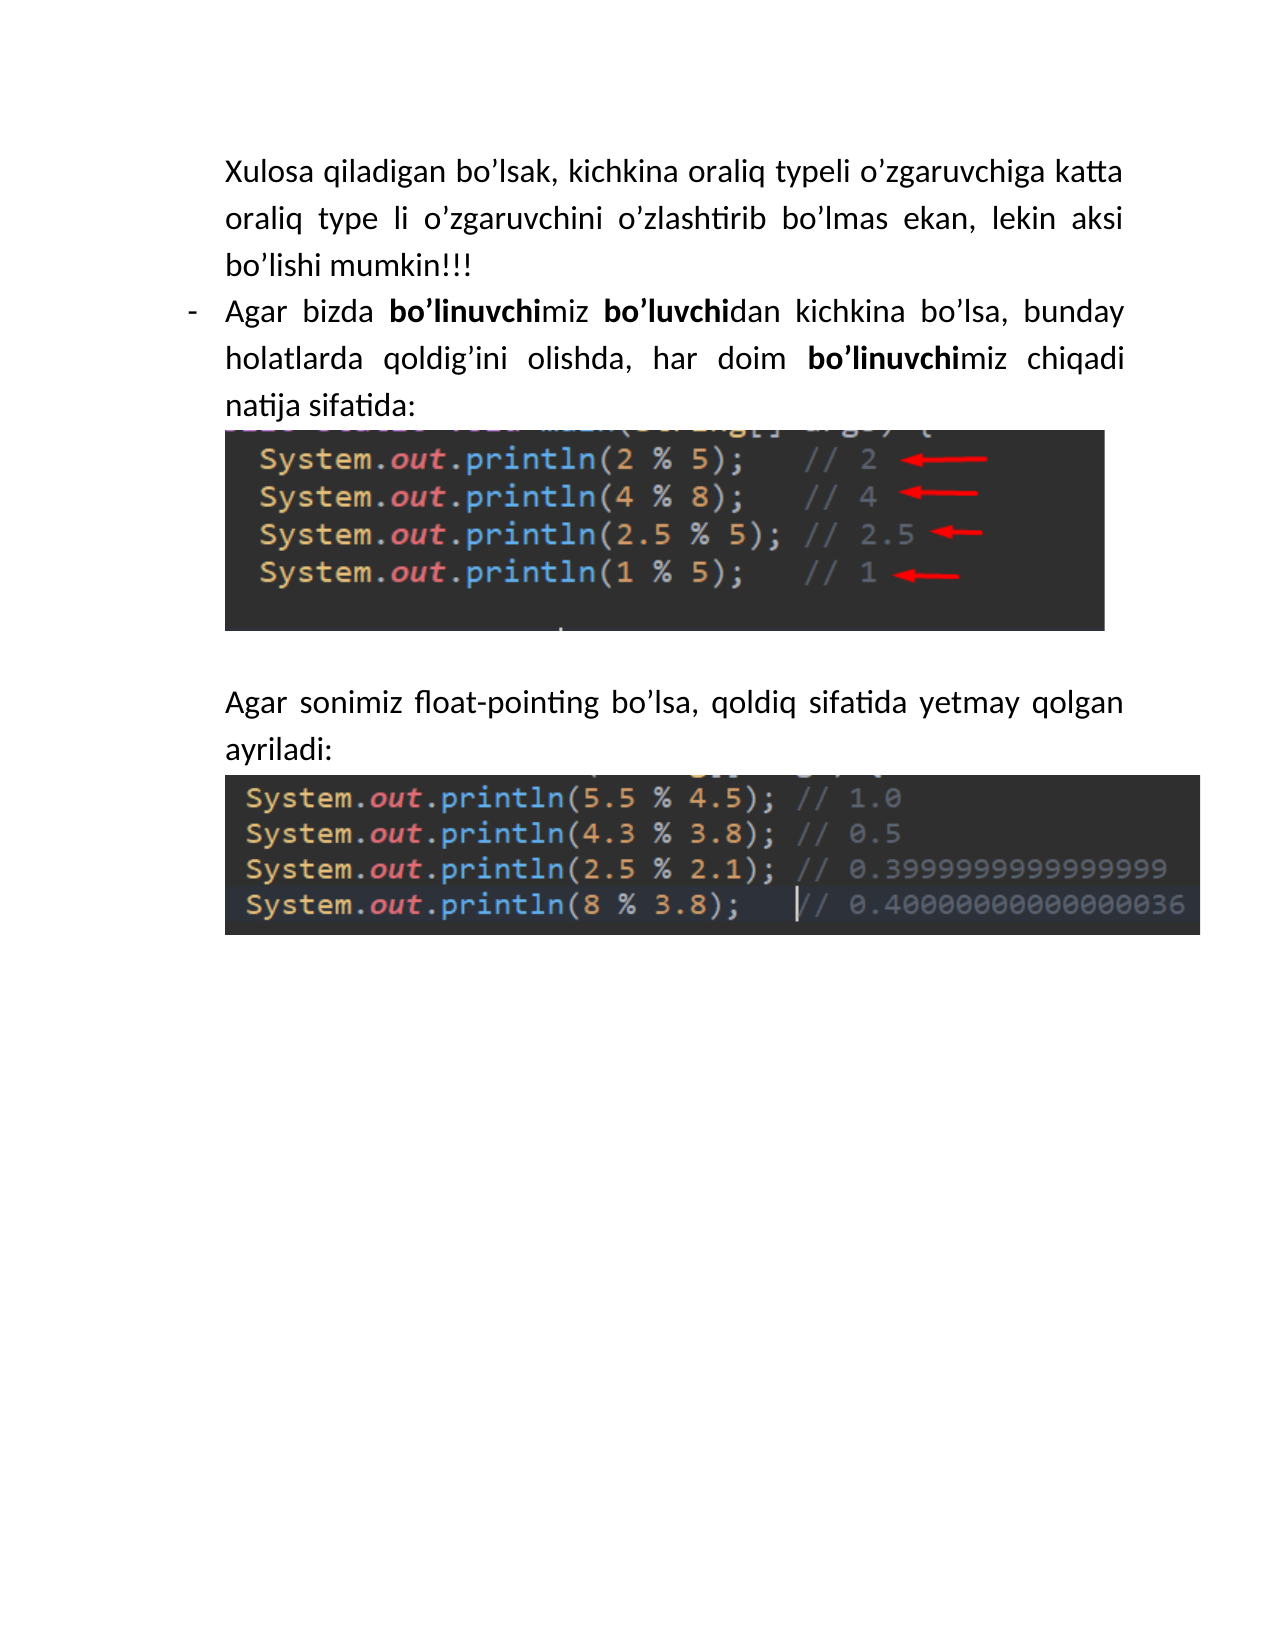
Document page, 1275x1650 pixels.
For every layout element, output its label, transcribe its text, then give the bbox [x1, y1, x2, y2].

list Agar bizda bo’linuvchimiz bo’luvchidan kichkina bo’lsa, bunday holatlarda qoldig’ini olishda, har doim bo’linuvchimiz chiqadi natija sifatida: [187, 290, 1125, 424]
picture [225, 430, 1105, 631]
list Xulosa qiladigan bo’lsak, kichkina oraliq typeli o’zgaruvchiga katta oraliq type li o’zgaruvchini o’zlashtirib bo’lmas ekan, lekin aksi bo’lishi mumkin!!! [225, 150, 1125, 284]
picture [225, 775, 1200, 935]
list Agar sonimiz float-pointing bo’lsa, qoldiq sifatida yetmay qolgan ayriladi: [225, 682, 1125, 769]
